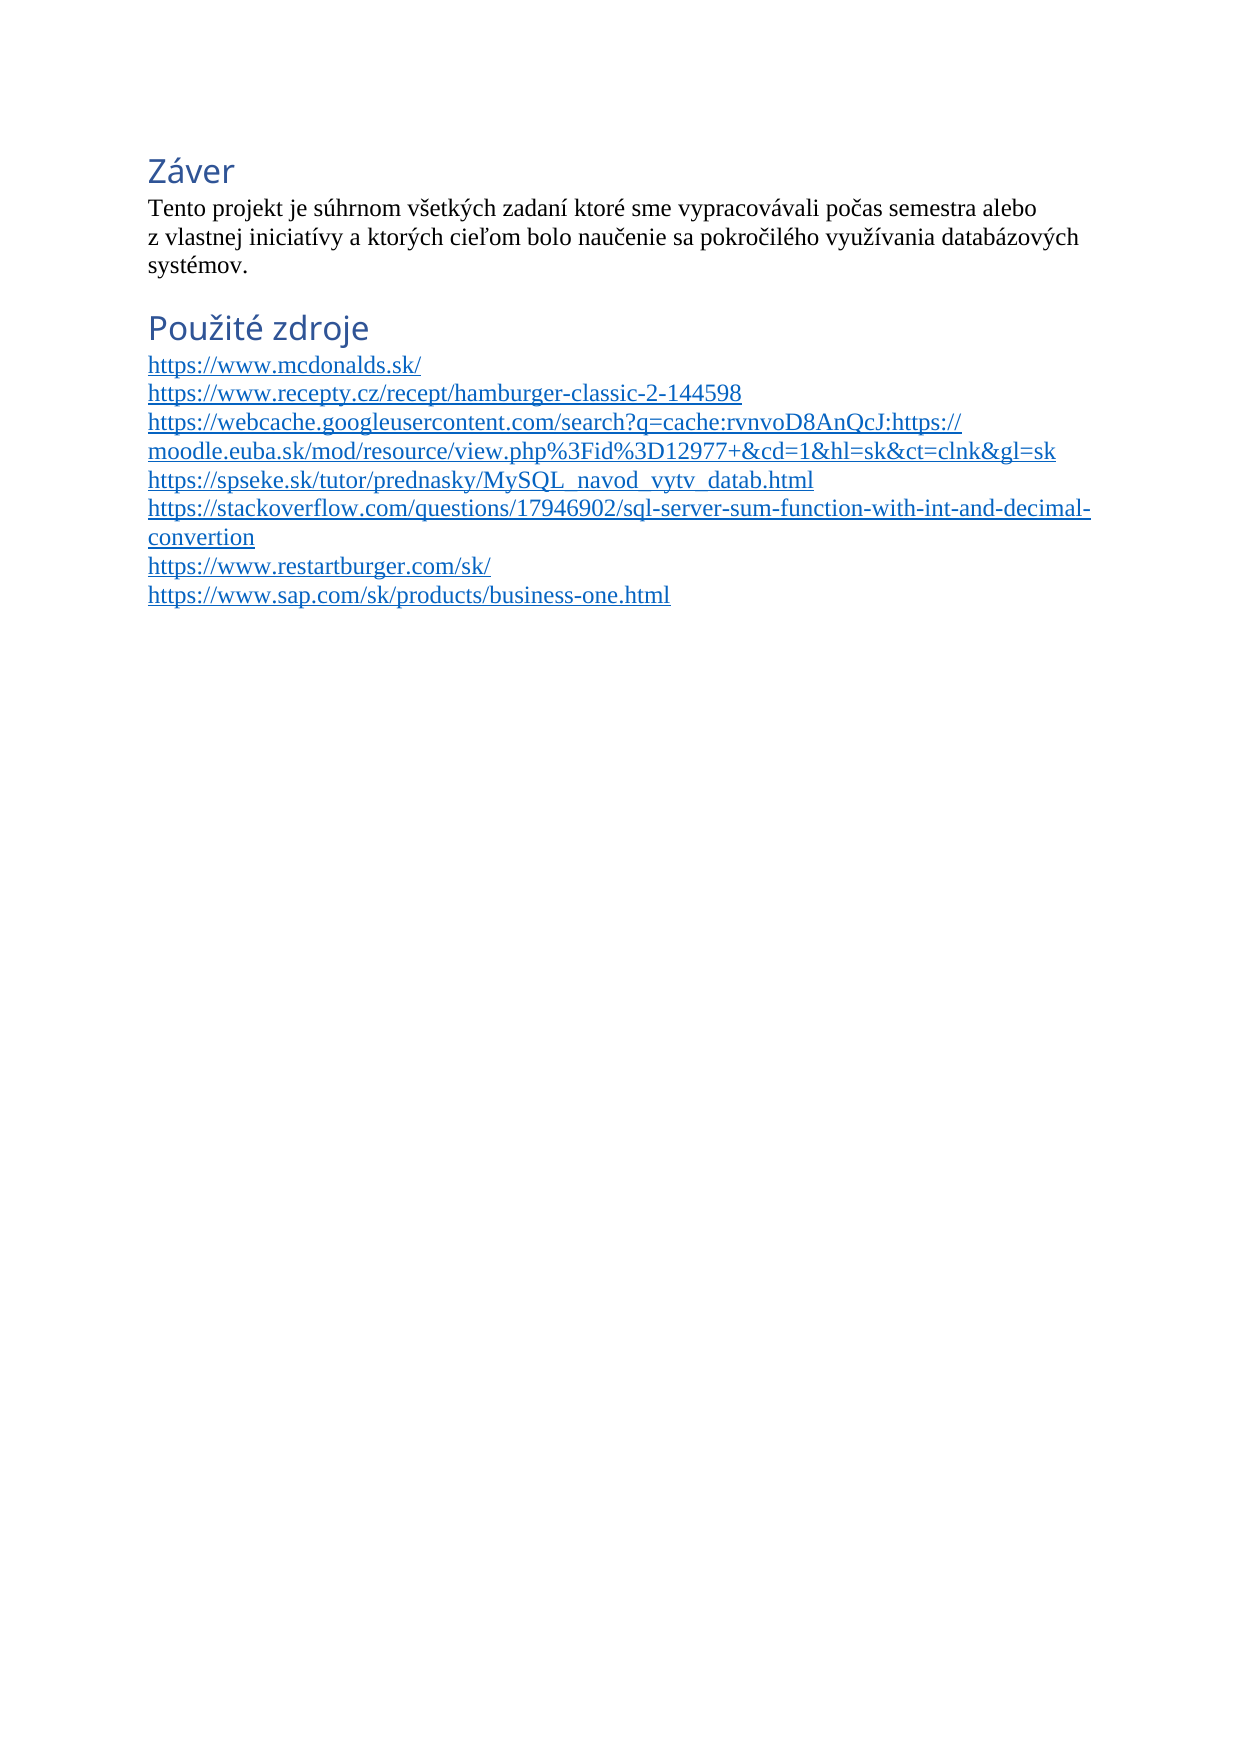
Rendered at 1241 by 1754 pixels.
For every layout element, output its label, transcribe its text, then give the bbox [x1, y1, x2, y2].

text https://www.restartburger.com/sk/ [148, 551, 1093, 580]
subtitle Použité zdroje [148, 304, 1093, 350]
text https://webcache.googleusercontent.com/search?q=cache:rvnvoD8AnQcJ:https://moodle.euba.sk/mod/resource/view.php%3Fid%3D12977+&cd=1&hl=sk&ct=clnk&gl=sk [148, 407, 1093, 465]
text https://stackoverflow.com/questions/17946902/sql-server-sum-function-with-int-and-decimal-convertion [148, 493, 1093, 551]
text https://www.sap.com/sk/products/business-one.html [148, 580, 1093, 608]
text https://www.recepty.cz/recept/hamburger-classic-2-144598 [148, 378, 1093, 407]
text Tento projekt je súhrnom všetkých zadaní ktoré sme vypracovávali počas semestra alebo z vlastnej iniciatívy a ktorých cieľom bolo naučenie sa pokročilého využívania databázových systémov. [148, 193, 1093, 279]
text https://www.mcdonalds.sk/ [148, 350, 1093, 378]
subtitle Záver [148, 148, 1093, 193]
text https://spseke.sk/tutor/prednasky/MySQL_navod_vytv_datab.html [148, 465, 1093, 493]
